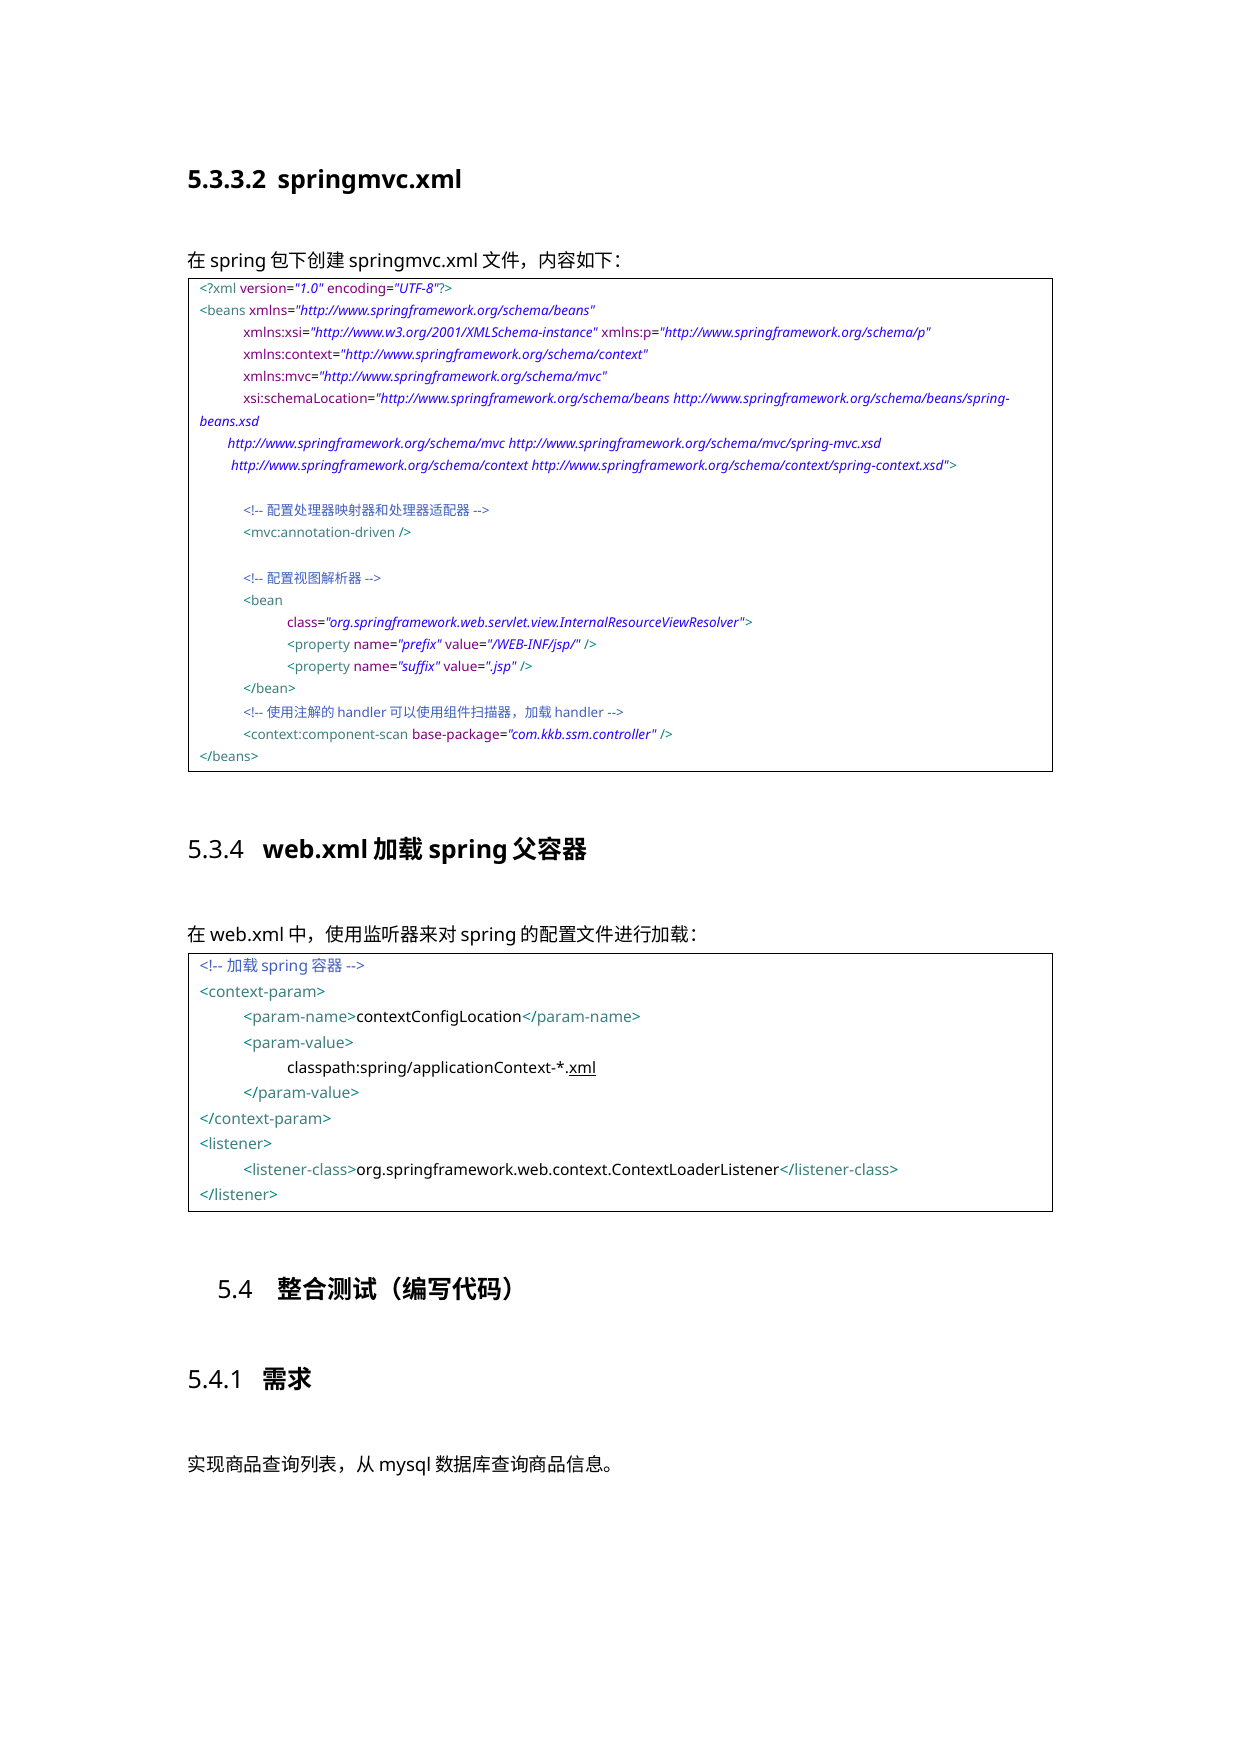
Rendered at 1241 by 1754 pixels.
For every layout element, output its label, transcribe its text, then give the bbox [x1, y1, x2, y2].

text 在spring包下创建springmvc.xml文件，内容如下： [187, 245, 1053, 272]
subtitle 需求 [187, 1359, 1053, 1396]
table_header <!-- 加载spring容器 --> <context-param> <param-name>contextConfigLocation</param-name> <param-value> classpath:spring/applicationContext-*.xml </param-value> </context-param> <listener> <listener-class>org.springframework.web.context.ContextLoaderListener</listener-class> </listener> [189, 954, 1052, 1211]
text 实现商品查询列表，从mysql数据库查询商品信息。 [187, 1449, 1053, 1476]
text 在web.xml中，使用监听器来对spring的配置文件进行加载： [187, 920, 1053, 947]
subtitle web.xml加载spring父容器 [187, 830, 1053, 866]
table_header <?xml version="1.0" encoding="UTF-8"?> <beans xmlns="http://www.springframework.org/schema/beans" xmlns:xsi="http://www.w3.org/2001/XMLSchema-instance" xmlns:p="http://www.springframework.org/schema/p" xmlns:context="http://www.springframework.org/schema/context" xmlns:mvc="http://www.springframework.org/schema/mvc" xsi:schemaLocation="http://www.springframework.org/schema/beans http://www.springframework.org/schema/beans/spring-beans.xsd http://www.springframework.org/schema/mvc http://www.springframework.org/schema/mvc/spring-mvc.xsd http://www.springframework.org/schema/context http://www.springframework.org/schema/context/spring-context.xsd"> <!-- 配置处理器映射器和处理器适配器 --> <mvc:annotation-driven /> <!-- 配置视图解析器 --> <bean class="org.springframework.web.servlet.view.InternalResourceViewResolver"> <property name="prefix" value="/WEB-INF/jsp/" /> <property name="suffix" value=".jsp" /> </bean> <!-- 使用注解的handler可以使用组件扫描器，加载handler --> <context:component-scan base-package="com.kkb.ssm.controller" /> </beans> [189, 279, 1052, 771]
subtitle springmvc.xml [187, 162, 1053, 196]
subtitle 整合测试（编写代码） [217, 1270, 1053, 1306]
